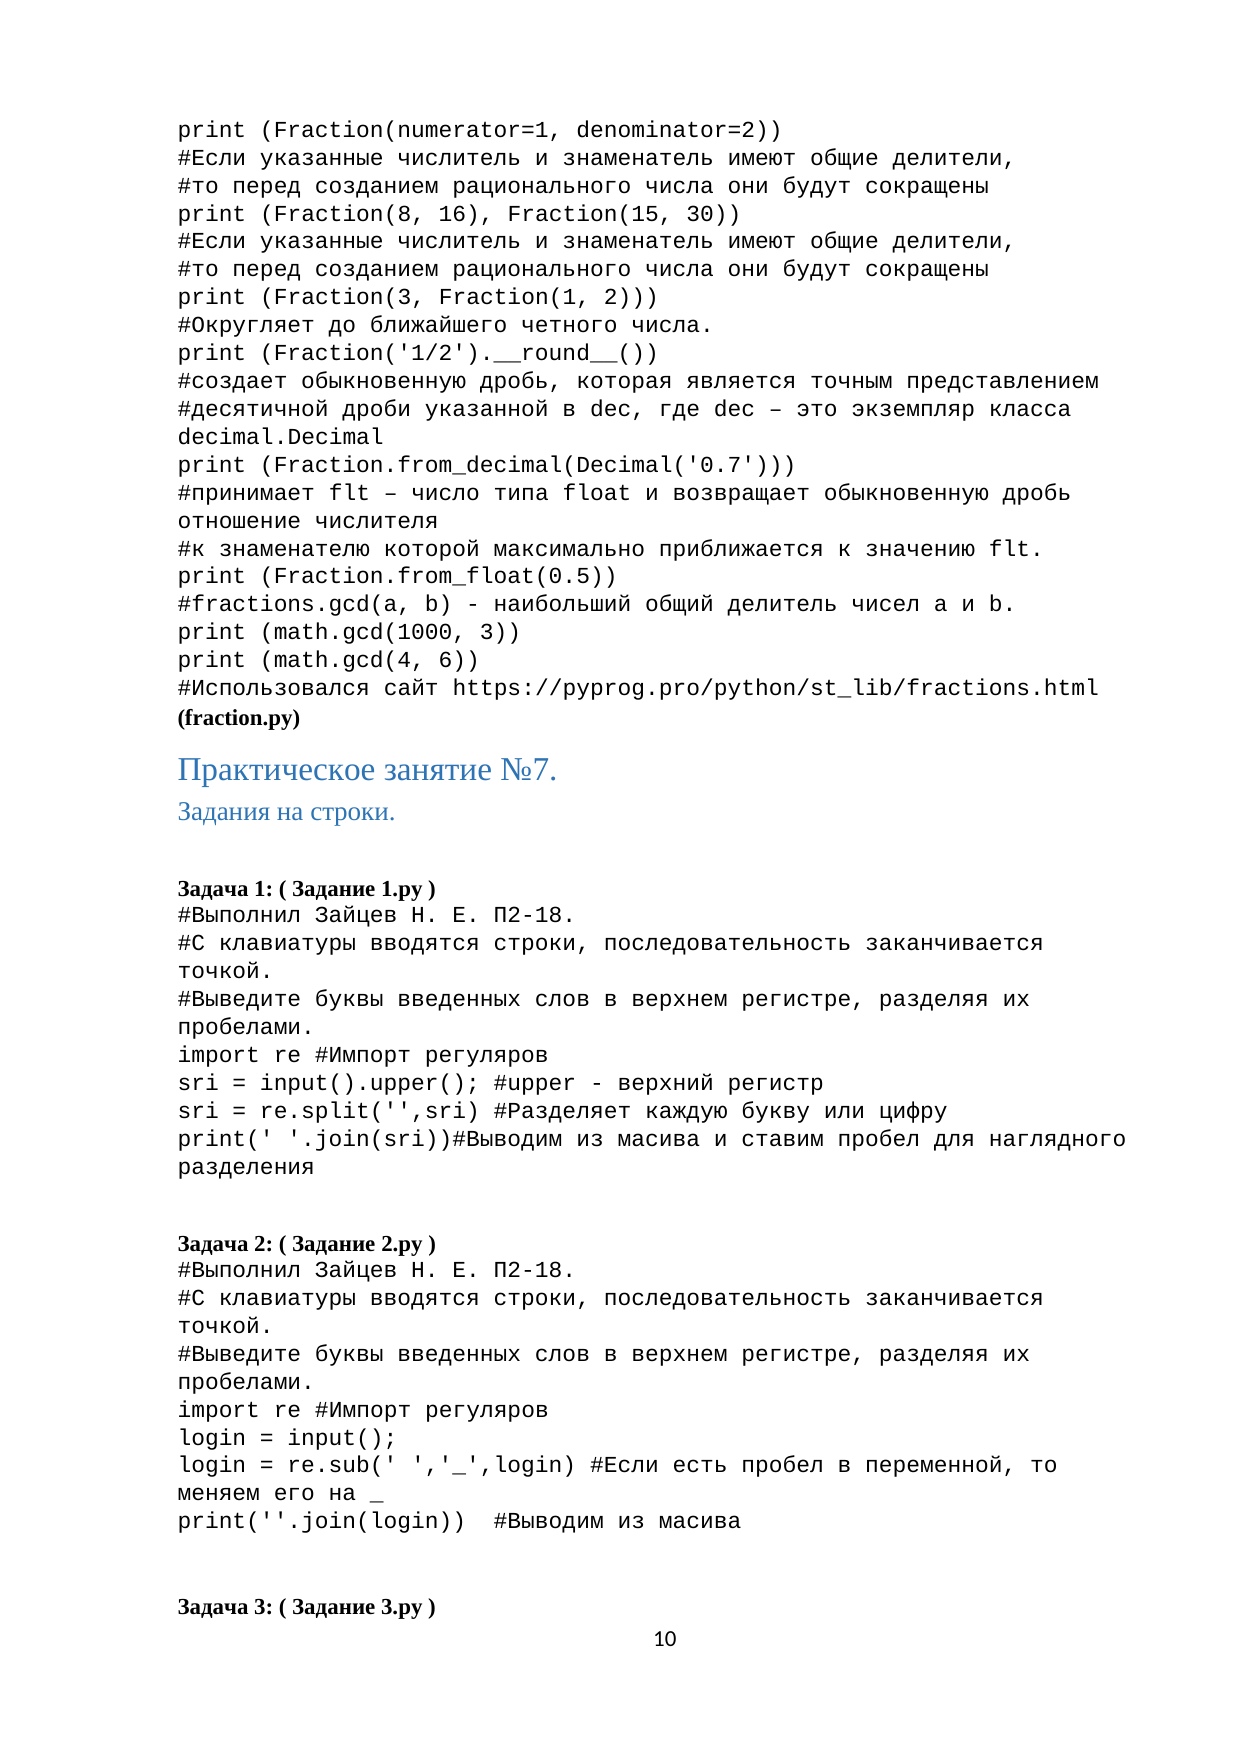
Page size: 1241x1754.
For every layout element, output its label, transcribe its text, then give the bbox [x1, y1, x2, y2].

text print (math.gcd(4, 6)) #Использовался сайт https://pyprog.pro/python/st_lib/fractions.html [177, 648, 1152, 702]
text #принимает flt – число типа float и возвращает обыкновенную дробь отношение числителя [177, 481, 1152, 535]
text print (Fraction(3, Fraction(1, 2))) [177, 286, 1152, 312]
text Задача 1: ( Задание 1.py ) [177, 875, 1152, 902]
text #Выведите буквы введенных слов в верхнем регистре, разделяя их пробелами. [177, 1342, 1152, 1396]
text (fraction.py) [177, 704, 1152, 731]
text #то перед созданием рационального числа они будут сокращены [177, 258, 1152, 284]
text #Если указанные числитель и знаменатель имеют общие делители, [177, 146, 1152, 172]
text Задача 2: ( Задание 2.py ) [177, 1230, 1152, 1256]
text print (Fraction(numerator=1, denominator=2)) [177, 118, 1152, 144]
text print(' '.join(sri))#Выводим из масива и ставим пробел для наглядного разделения [177, 1127, 1152, 1181]
text import re #Импорт регуляров [177, 1398, 1152, 1424]
text #десятичной дроби указанной в dec, где dec – это экземпляр класса decimal.Decimal [177, 397, 1152, 451]
text #Округляет до ближайшего четного числа. [177, 313, 1152, 339]
text #С клавиатуры вводятся строки, последовательность заканчивается точкой. [177, 932, 1152, 986]
text sri = re.split('',sri) #Разделяет каждую букву или цифру [177, 1099, 1152, 1125]
text print (Fraction('1/2').__round__()) [177, 341, 1152, 367]
text #Выполнил Зайцев Н. Е. П2-18. [177, 904, 1152, 930]
text #то перед созданием рационального числа они будут сокращены [177, 174, 1152, 200]
text sri = input().upper(); #upper - верхний регистр [177, 1071, 1152, 1097]
text #Если указанные числитель и знаменатель имеют общие делители, [177, 230, 1152, 256]
subtitle Задания на строки. [177, 795, 1152, 826]
text print (math.gcd(1000, 3)) [177, 621, 1152, 647]
text print (Fraction.from_decimal(Decimal('0.7'))) [177, 453, 1152, 479]
text #Выведите буквы введенных слов в верхнем регистре, разделяя их пробелами. [177, 988, 1152, 1041]
text print (Fraction.from_float(0.5)) [177, 565, 1152, 591]
text login = re.sub(' ','_',login) #Если есть пробел в переменной, то меняем его на _ [177, 1454, 1152, 1508]
text print(''.join(login)) #Выводим из масива [177, 1509, 1152, 1536]
text #С клавиатуры вводятся строки, последовательность заканчивается точкой. [177, 1286, 1152, 1340]
subtitle Практическое занятие №7. [177, 749, 1152, 788]
text Задача 3: ( Задание 3.py ) [177, 1593, 1152, 1620]
text import re #Импорт регуляров [177, 1043, 1152, 1069]
text #к знаменателю которой максимально приближается к значению flt. [177, 537, 1152, 563]
text #создает обыкновенную дробь, которая является точным представлением [177, 369, 1152, 395]
text login = input(); [177, 1426, 1152, 1452]
text print (Fraction(8, 16), Fraction(15, 30)) [177, 202, 1152, 228]
text #Выполнил Зайцев Н. Е. П2-18. [177, 1258, 1152, 1284]
text #fractions.gcd(a, b) - наибольший общий делитель чисел a и b. [177, 593, 1152, 619]
